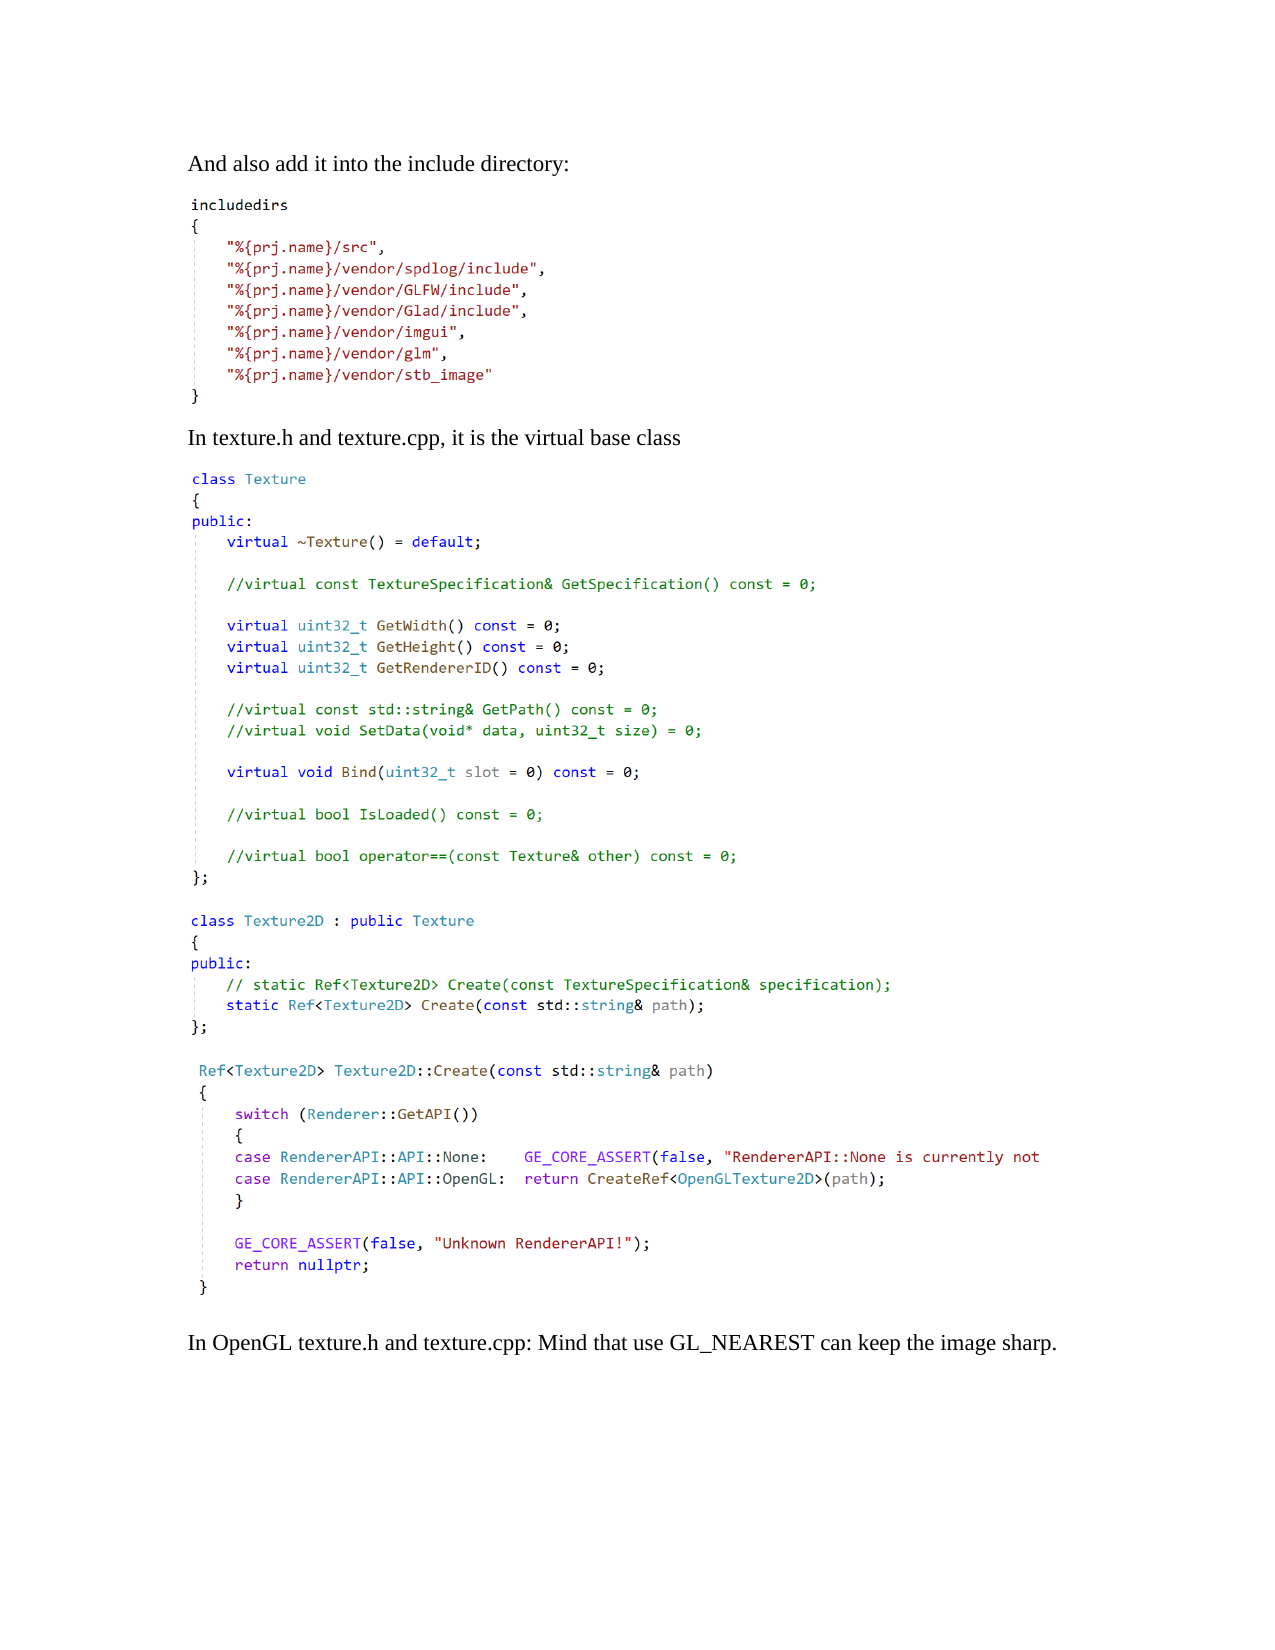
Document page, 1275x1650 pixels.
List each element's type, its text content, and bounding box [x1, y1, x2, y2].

text In OpenGL texture.h and texture.cpp: Mind that use GL_NEAREST can keep the image sharp. [187, 1329, 1087, 1355]
picture [187, 195, 577, 406]
picture [187, 469, 852, 894]
text And also add it into the include directory: [187, 150, 1087, 176]
picture [187, 912, 890, 1039]
text In texture.h and texture.cpp, it is the virtual base class [187, 424, 1087, 450]
picture [187, 1057, 1043, 1310]
